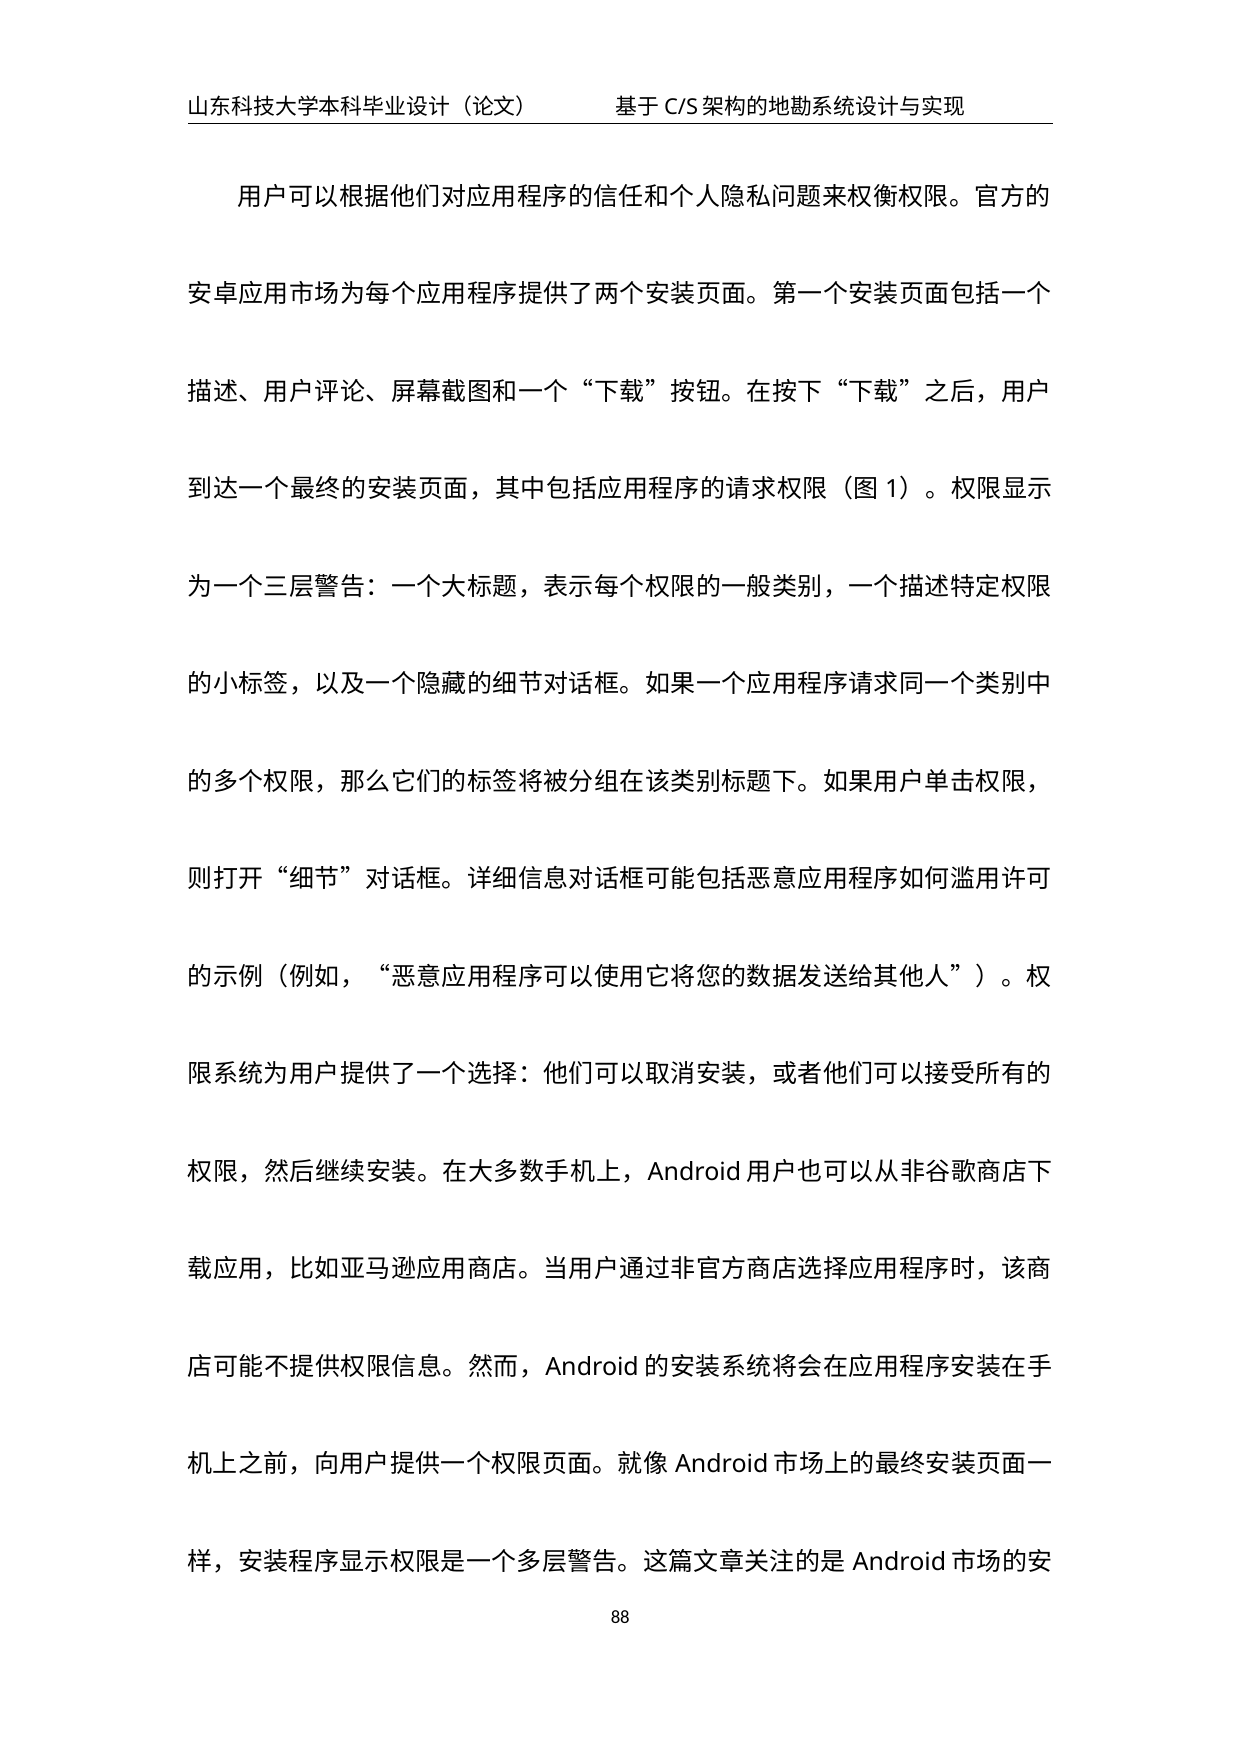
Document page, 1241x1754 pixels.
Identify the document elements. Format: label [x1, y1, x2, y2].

text [187, 162, 1053, 1592]
